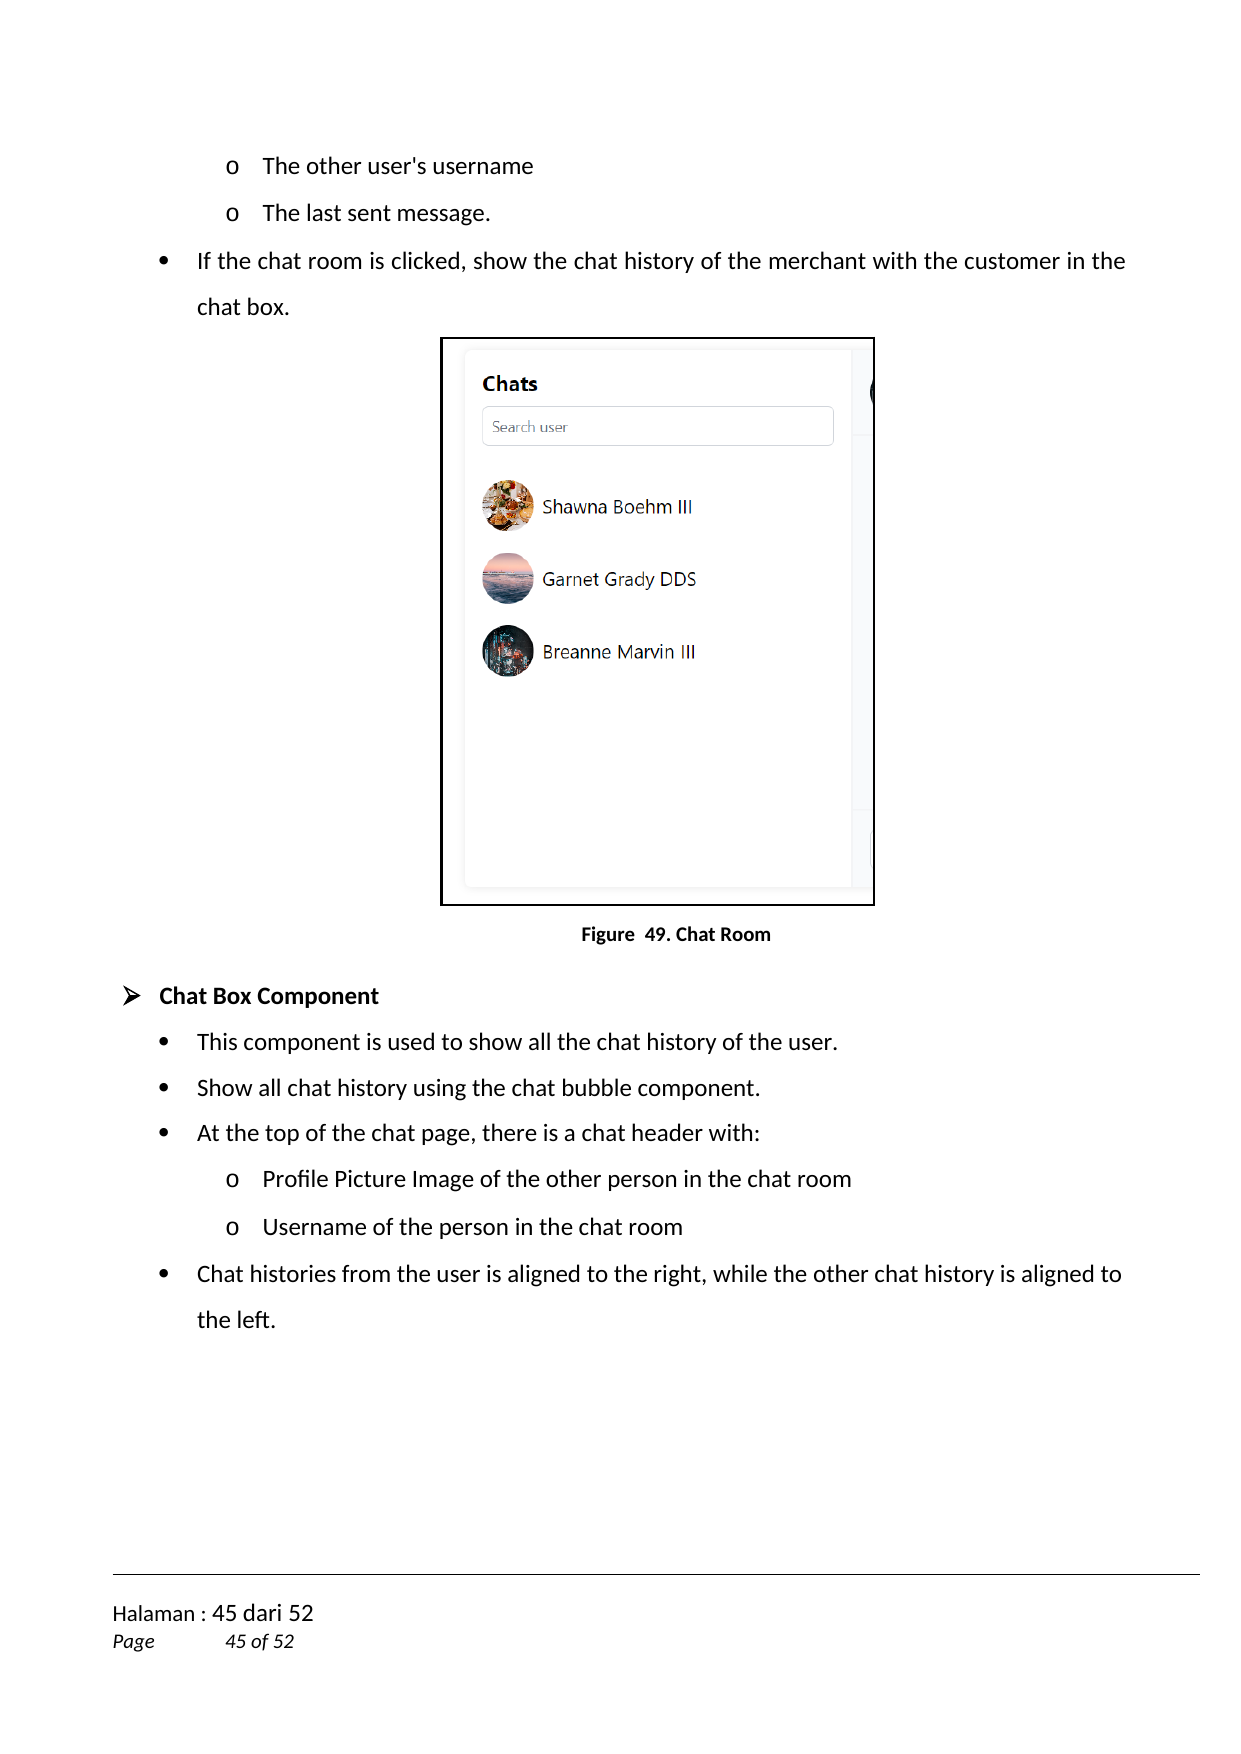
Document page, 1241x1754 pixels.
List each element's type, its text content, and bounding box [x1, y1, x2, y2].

list The last sent message. [225, 198, 1128, 229]
list This component is used to show all the chat history of the user. [159, 1026, 1128, 1057]
list Chat Box Component [122, 980, 1128, 1011]
list Username of the person in the chat room [225, 1211, 1128, 1243]
text Figure 49. Chat Room [225, 921, 1128, 947]
list If the chat room is clicked, show the chat history of the merchant with the customer in the chat box. [159, 245, 1128, 321]
list At the top of the chat page, there is a chat header with: [159, 1117, 1128, 1148]
list Chat histories from the user is aligned to the right, while the other chat history is aligned to the left. [159, 1258, 1128, 1335]
list Profile Picture Image of the other person in the chat room [225, 1163, 1128, 1195]
list Show all chat history using the chat bubble component. [159, 1072, 1128, 1102]
list The other user's username [225, 150, 1128, 182]
picture [443, 339, 873, 904]
